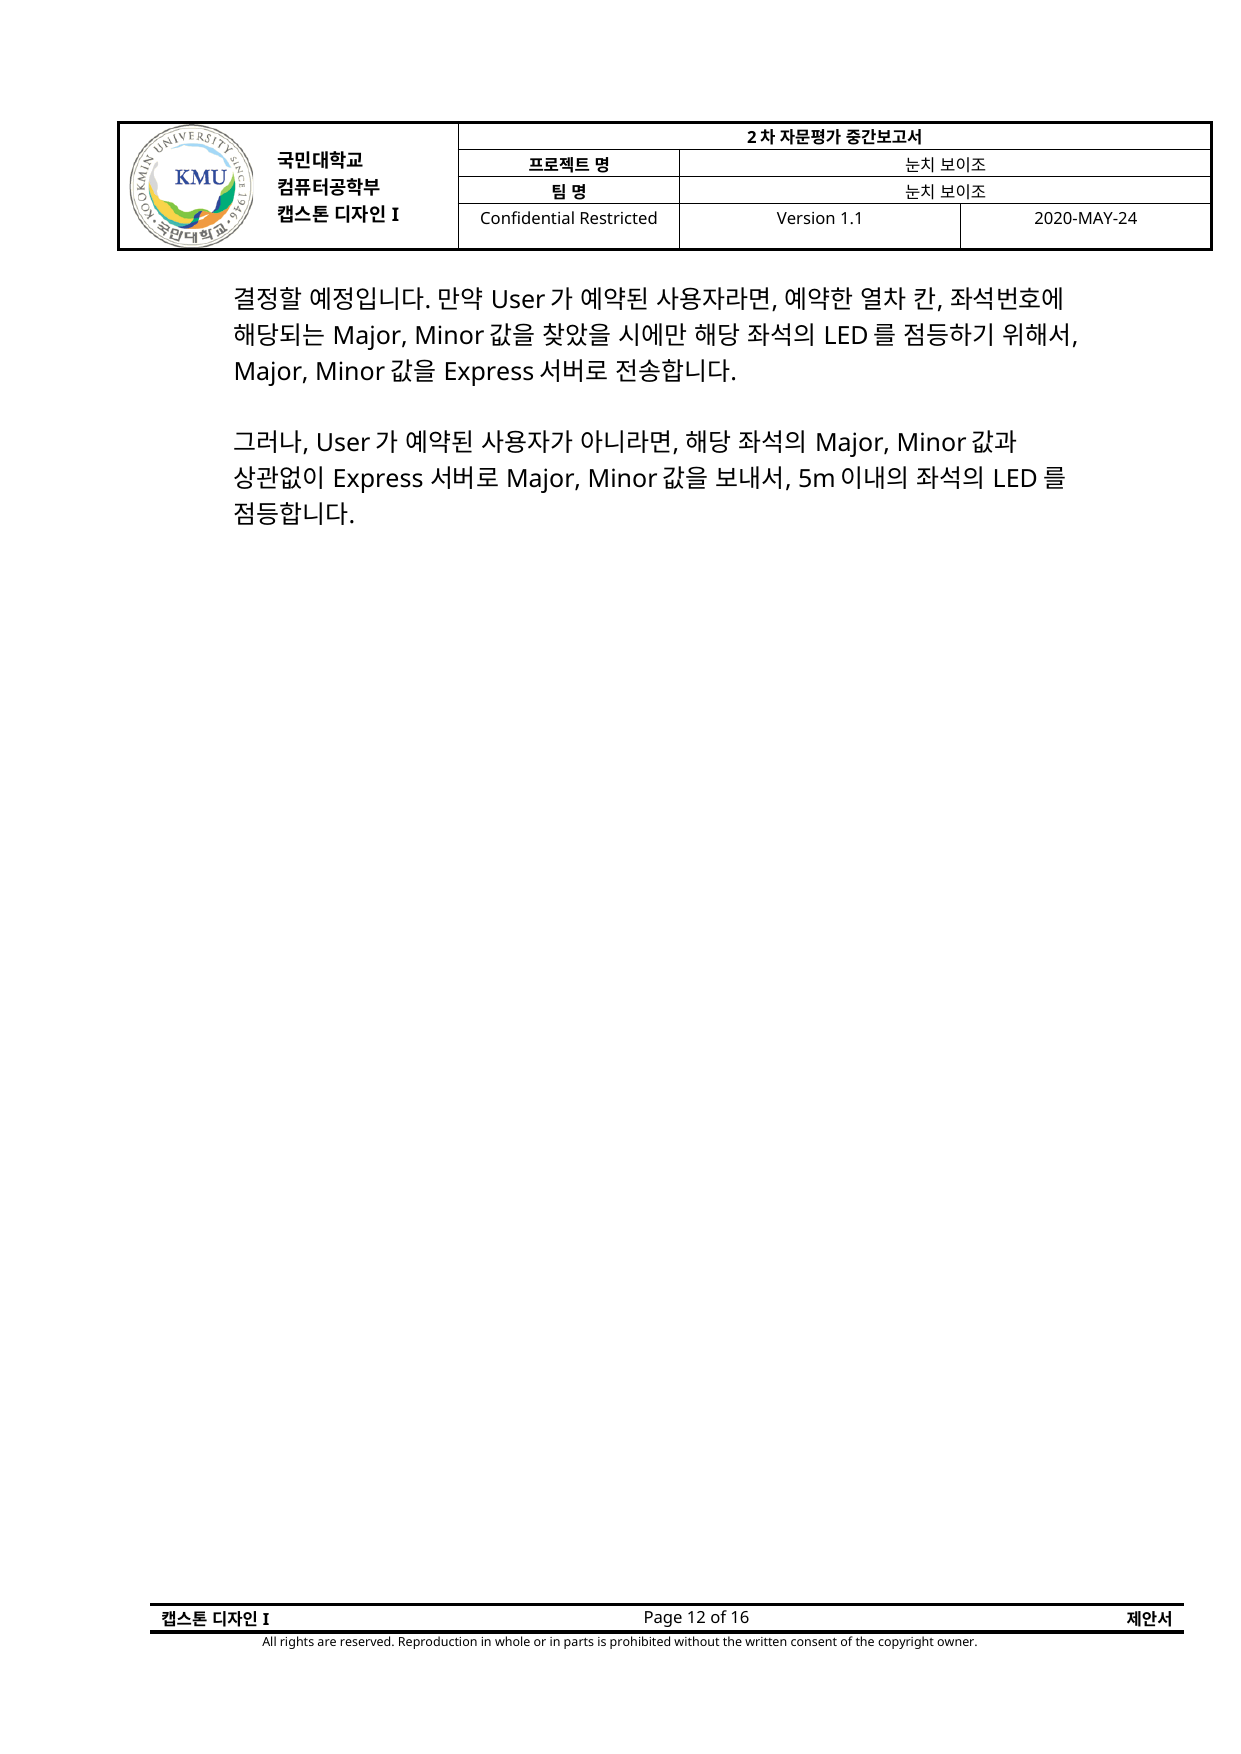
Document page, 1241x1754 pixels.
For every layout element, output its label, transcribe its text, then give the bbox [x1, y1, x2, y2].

text 그러나, User가 예약된 사용자가 아니라면, 해당 좌석의 Major, Minor값과 상관없이 Express 서버로 Major, Minor값을 보내서, 5m이내의 좌석의 LED를 점등합니다. [233, 422, 1090, 531]
picture [129, 124, 254, 248]
